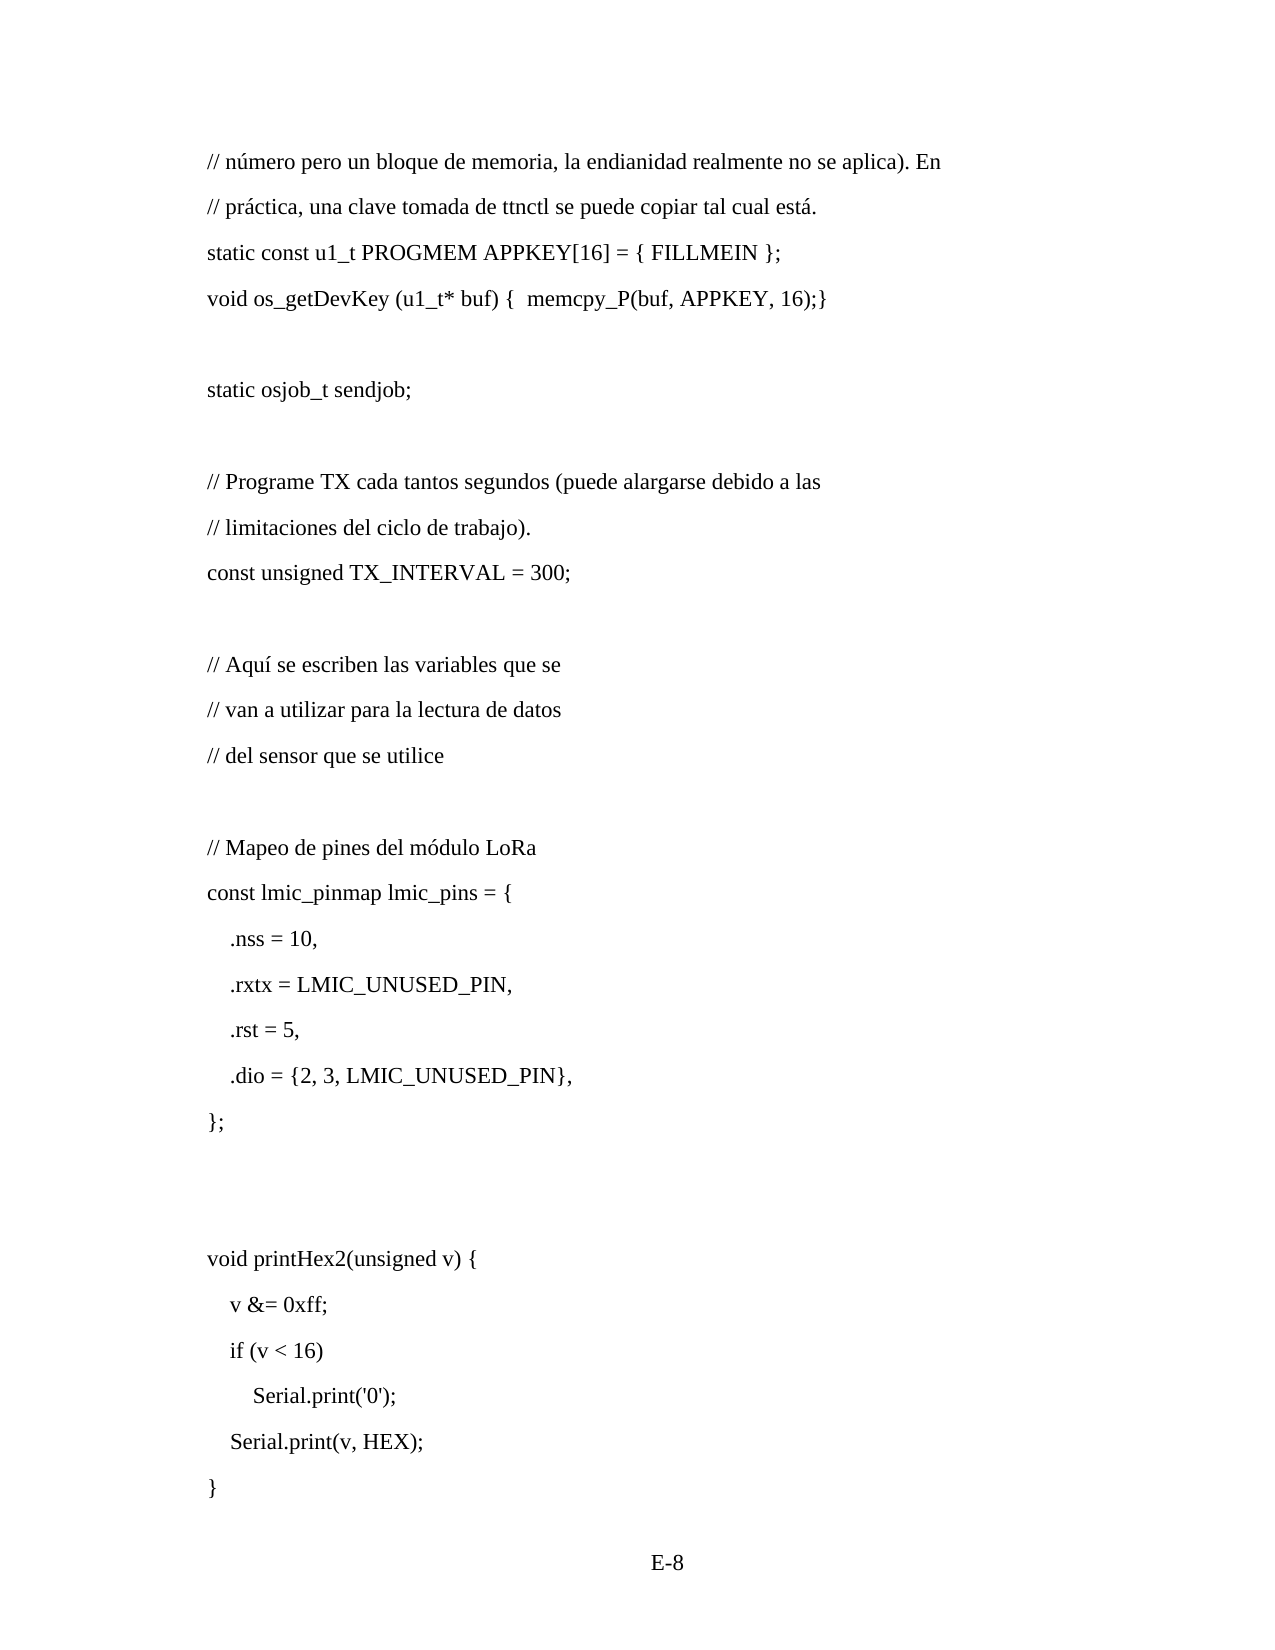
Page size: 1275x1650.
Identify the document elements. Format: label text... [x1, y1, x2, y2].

text // van a utilizar para la lectura de datos [207, 696, 1127, 723]
text const unsigned TX_INTERVAL = 300; [207, 559, 1127, 586]
text const lmic_pinmap lmic_pins = { [207, 879, 1127, 906]
text v &= 0xff; [207, 1291, 1127, 1317]
text void os_getDevKey (u1_t* buf) { memcpy_P(buf, APPKEY, 16);} [207, 285, 1127, 311]
text Serial.print(v, HEX); [207, 1428, 1127, 1454]
text // práctica, una clave tomada de ttnctl se puede copiar tal cual está. [207, 193, 1127, 220]
text } [207, 1474, 1127, 1500]
text // Programe TX cada tantos segundos (puede alargarse debido a las [207, 468, 1127, 494]
text .rxtx = LMIC_UNUSED_PIN, [207, 971, 1127, 997]
text // Mapeo de pines del módulo LoRa [207, 834, 1127, 860]
text // del sensor que se utilice [207, 742, 1127, 768]
text .dio = {2, 3, LMIC_UNUSED_PIN}, [207, 1062, 1127, 1089]
text // Aquí se escriben las variables que se [207, 651, 1127, 677]
text // número pero un bloque de memoria, la endianidad realmente no se aplica). En [207, 148, 1127, 174]
text if (v < 16) [207, 1337, 1127, 1363]
text static const u1_t PROGMEM APPKEY[16] = { FILLMEIN }; [207, 239, 1127, 266]
text }; [207, 1108, 1127, 1134]
text void printHex2(unsigned v) { [207, 1245, 1127, 1272]
text static osjob_t sendjob; [207, 376, 1127, 403]
text .rst = 5, [207, 1017, 1127, 1043]
text // limitaciones del ciclo de trabajo). [207, 513, 1127, 540]
text .nss = 10, [207, 925, 1127, 951]
text Serial.print('0'); [207, 1382, 1127, 1409]
